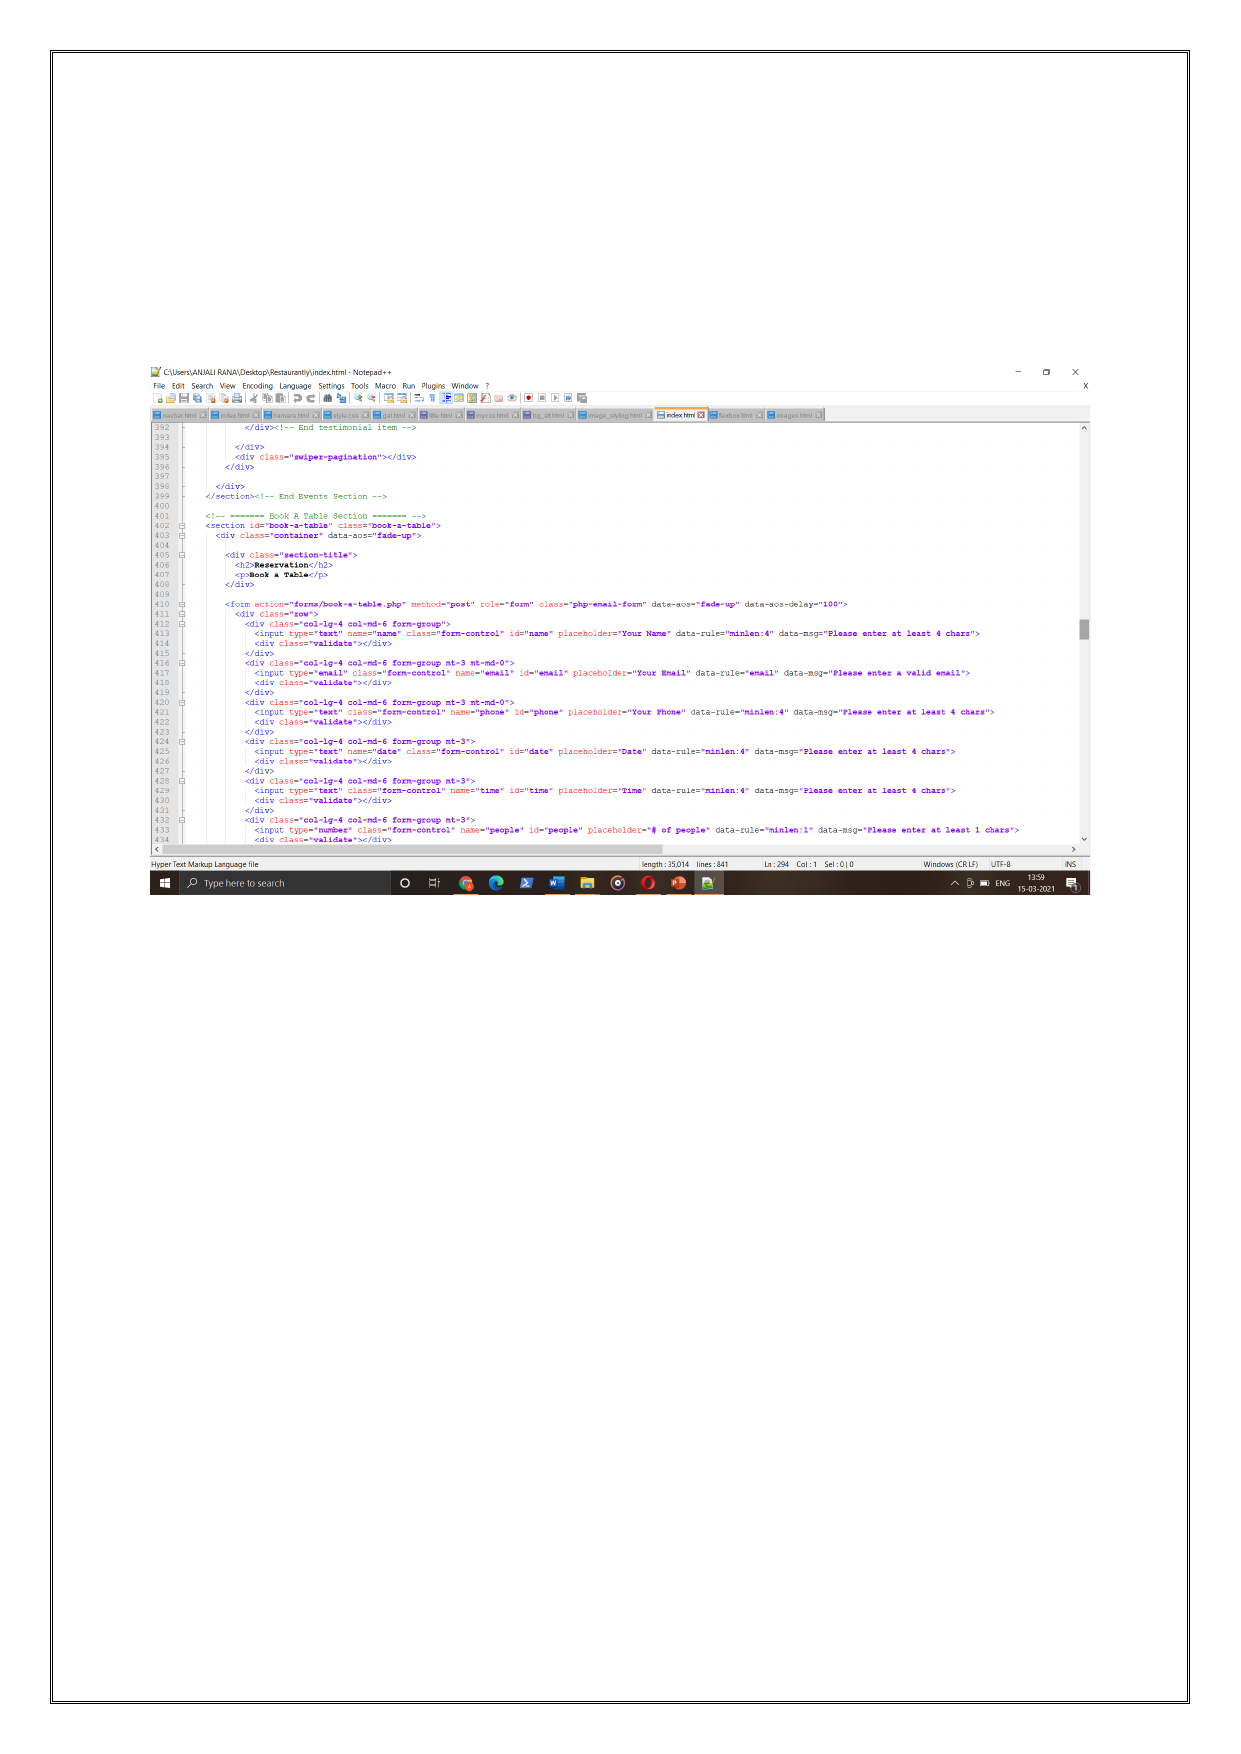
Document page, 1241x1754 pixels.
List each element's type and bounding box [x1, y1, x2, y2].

picture [150, 365, 1091, 895]
